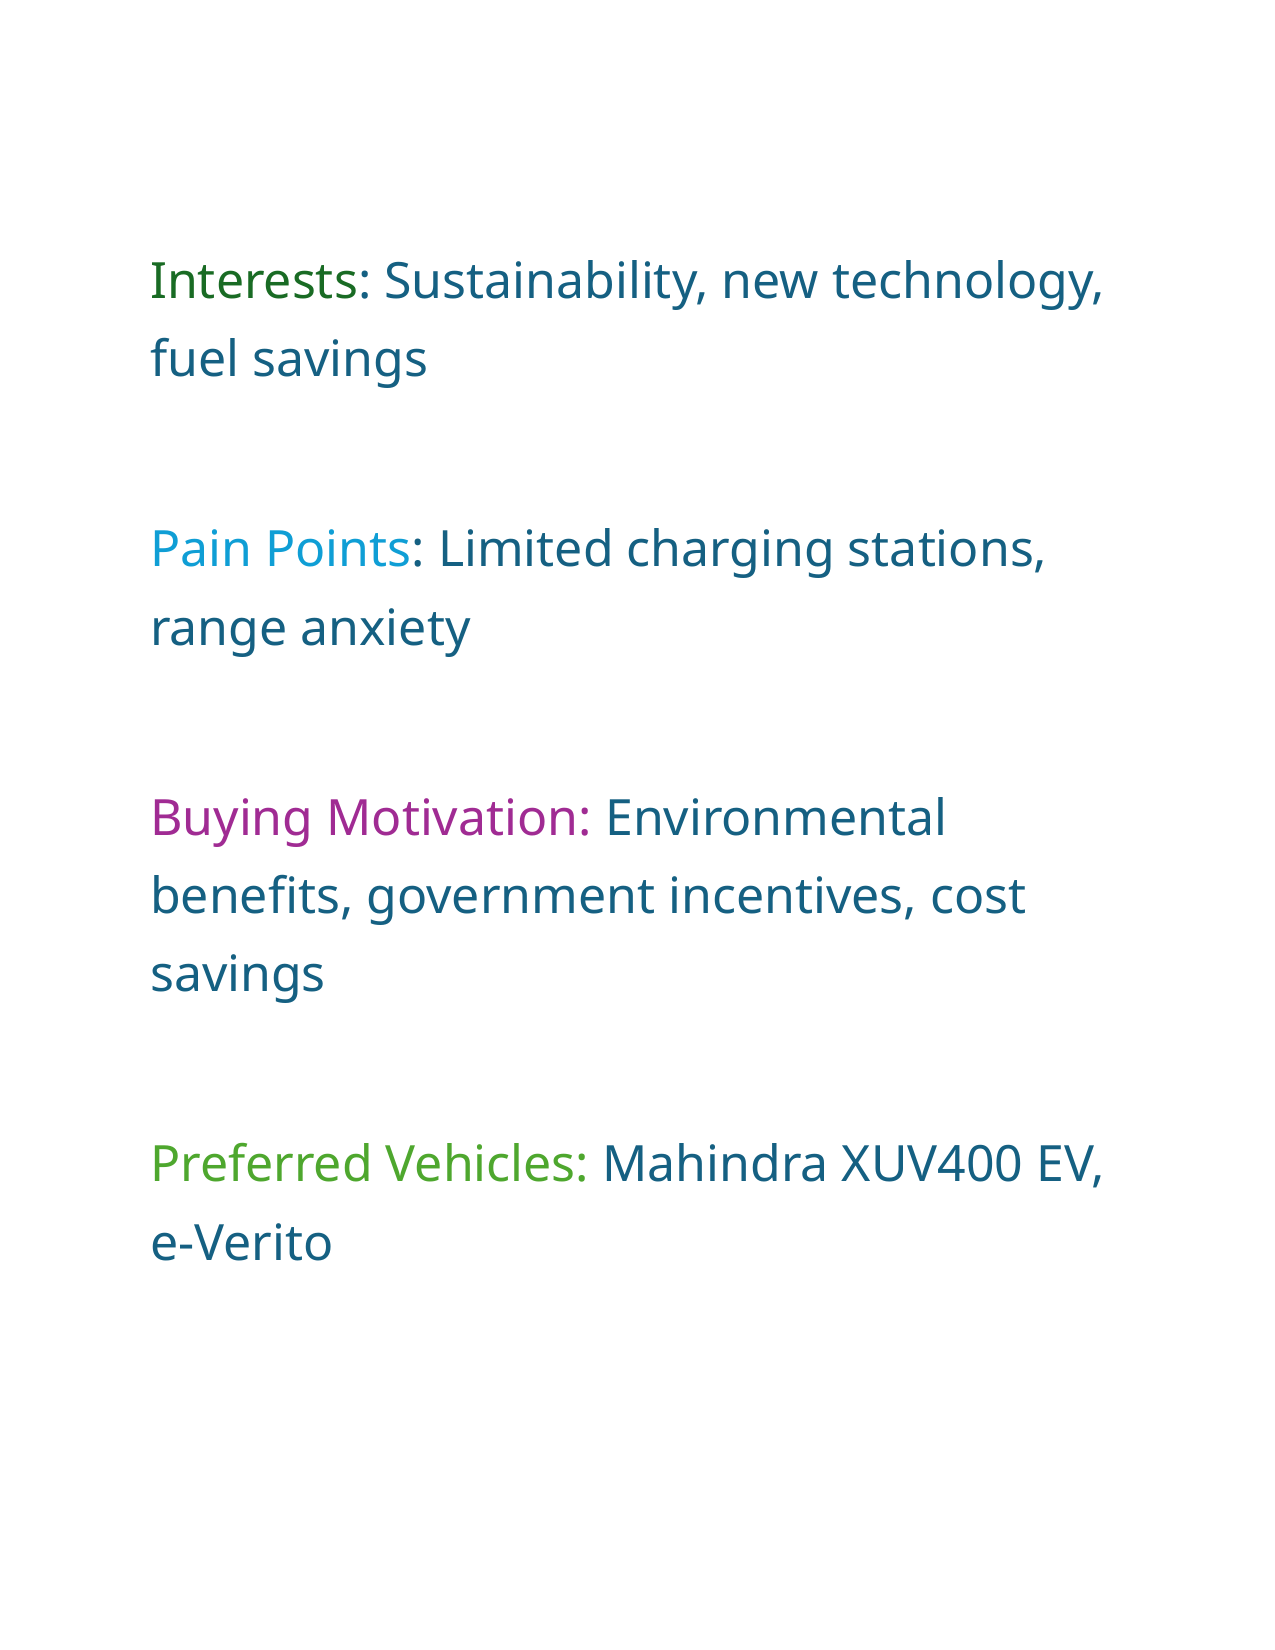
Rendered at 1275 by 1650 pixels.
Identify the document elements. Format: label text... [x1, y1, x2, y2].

text Interests: Sustainability, new technology, fuel savings [150, 245, 1125, 391]
text Pain Points: Limited charging stations, range anxiety [150, 513, 1125, 660]
text Preferred Vehicles: Mahindra XUV400 EV, e-Verito [150, 1128, 1125, 1275]
text Buying Motivation: Environmental benefits, government incentives, cost savings [150, 782, 1125, 1006]
